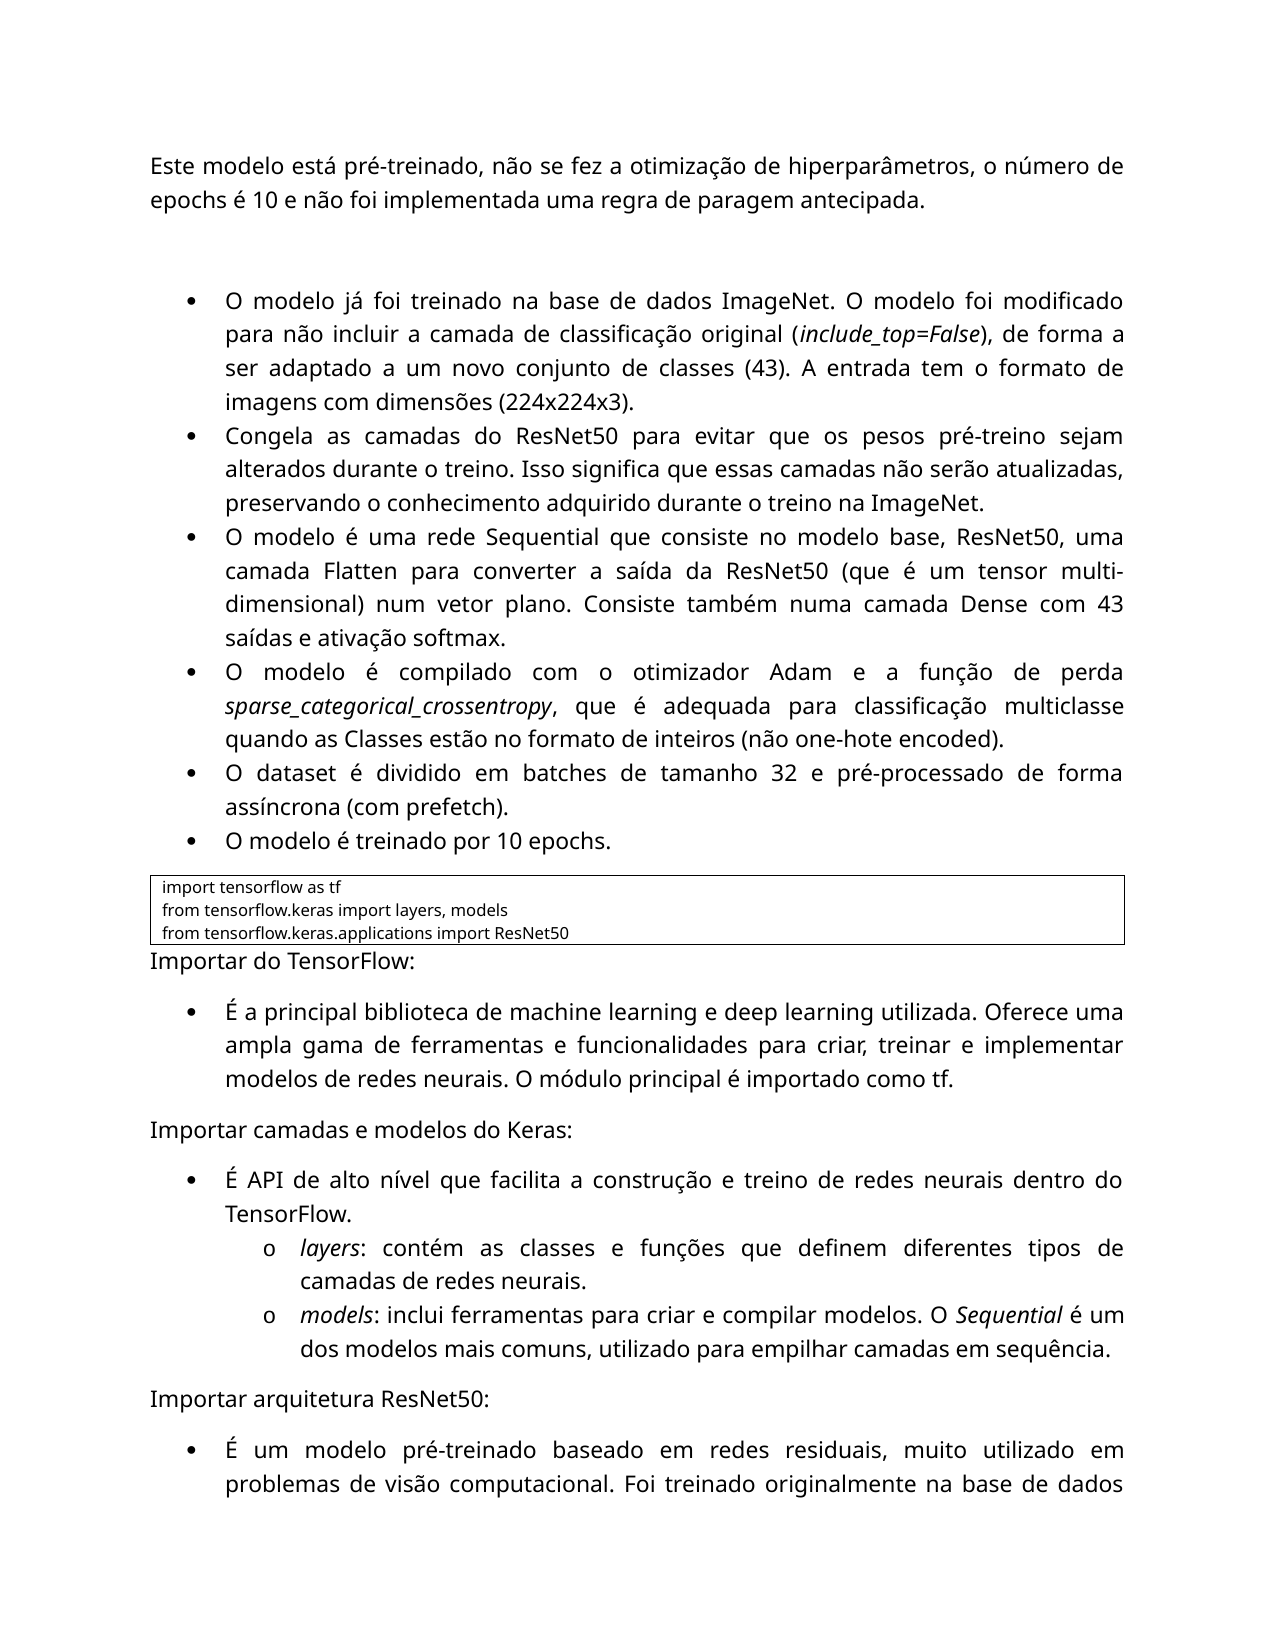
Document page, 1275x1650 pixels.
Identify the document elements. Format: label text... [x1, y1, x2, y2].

list É a principal biblioteca de machine learning e deep learning utilizada. Oferece uma ampla gama de ferramentas e funcionalidades para criar, treinar e implementar modelos de redes neurais. O módulo principal é importado como tf. [187, 996, 1125, 1094]
text Importar camadas e modelos do Keras: [150, 1113, 1125, 1145]
list O modelo é treinado por 10 epochs. [187, 824, 1125, 856]
list models: inclui ferramentas para criar e compilar modelos. O Sequential é um dos modelos mais comuns, utilizado para empilhar camadas em sequência. [262, 1299, 1125, 1364]
list É API de alto nível que facilita a construção e treino de redes neurais dentro do TensorFlow. [187, 1164, 1125, 1229]
list O dataset é dividido em batches de tamanho 32 e pré-processado de forma assíncrona (com prefetch). [187, 757, 1125, 822]
text Importar arquitetura ResNet50: [150, 1383, 1125, 1414]
list [187, 1434, 1125, 1499]
list Congela as camadas do ResNet50 para evitar que os pesos pré-treino sejam alterados durante o treino. Isso significa que essas camadas não serão atualizadas, preservando o conhecimento adquirido durante o treino na ImageNet. [187, 419, 1125, 518]
list O modelo é uma rede Sequential que consiste no modelo base, ResNet50, uma camada Flatten para converter a saída da ResNet50 (que é um tensor multi-dimensional) num vetor plano. Consiste também numa camada Dense com 43 saídas e ativação softmax. [187, 521, 1125, 653]
list O modelo já foi treinado na base de dados ImageNet. O modelo foi modificado para não incluir a camada de classificação original (include_top=False), de forma a ser adaptado a um novo conjunto de classes (43). A entrada tem o formato de imagens com dimensões (224x224x3). [187, 284, 1125, 417]
list O modelo é compilado com o otimizador Adam e a função de perda sparse_categorical_crossentropy, que é adequada para classificação multiclasse quando as Classes estão no formato de inteiros (não one-hote encoded). [187, 656, 1125, 754]
text Importar do TensorFlow: [150, 945, 1125, 976]
list layers: contém as classes e funções que definem diferentes tipos de camadas de redes neurais. [262, 1231, 1125, 1297]
table_header [151, 876, 1124, 944]
text Este modelo está pré-treinado, não se fez a otimização de hiperparâmetros, o número de epochs é 10 e não foi implementada uma regra de paragem antecipada. [150, 150, 1125, 215]
